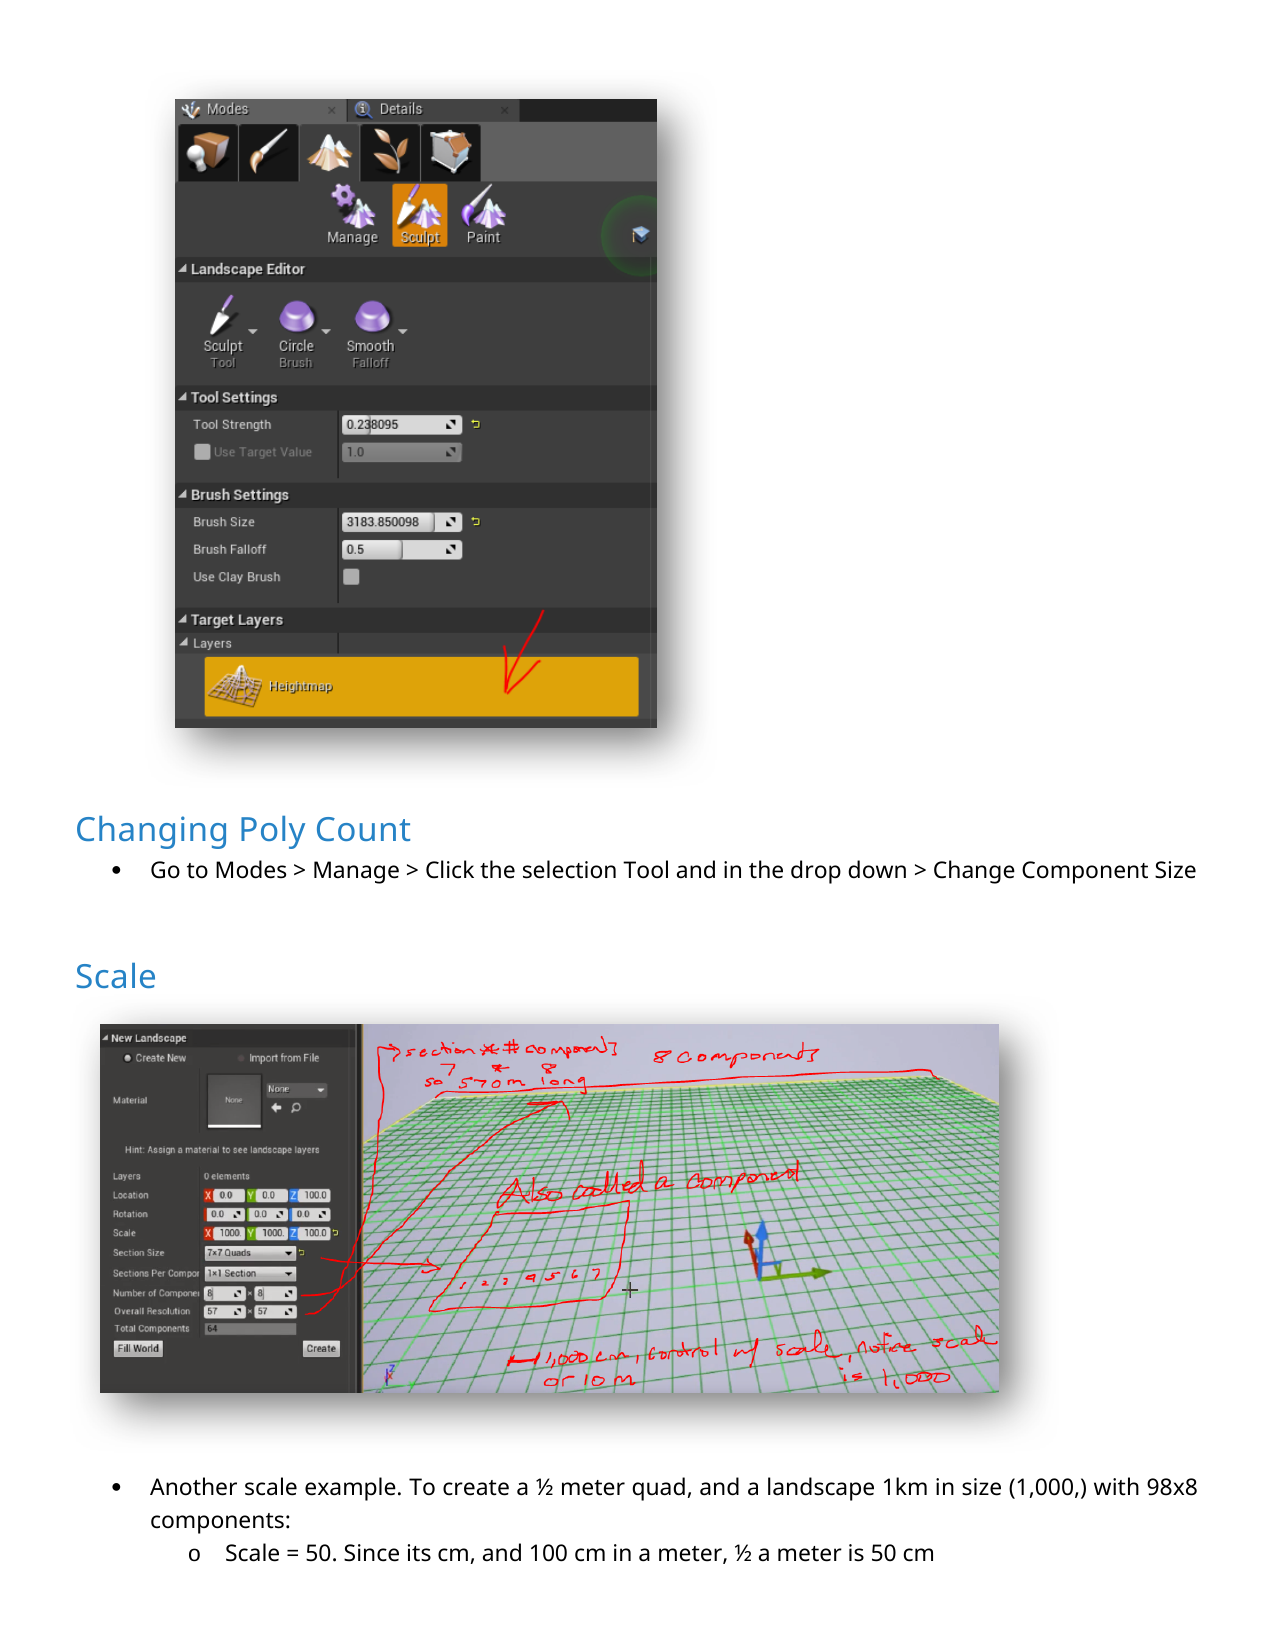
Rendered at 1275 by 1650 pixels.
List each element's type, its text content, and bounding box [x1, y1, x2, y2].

list Scale = 50. Since its cm, and 100 cm in a meter, ½ a meter is 50 cm [187, 1537, 1200, 1568]
picture [175, 99, 657, 728]
list Another scale example. To create a ½ meter quad, and a landscape 1km in size (1,000,) with 98x8 components: [112, 1471, 1200, 1535]
list Go to Modes > Manage > Click the selection Tool and in the drop down > Change Component Size [112, 853, 1200, 885]
table_header int myvar; int * myptr; myptr = &myvar; [91, 1015, 1039, 1432]
subtitle Changing Poly Count [75, 806, 1200, 851]
picture [100, 1024, 999, 1393]
